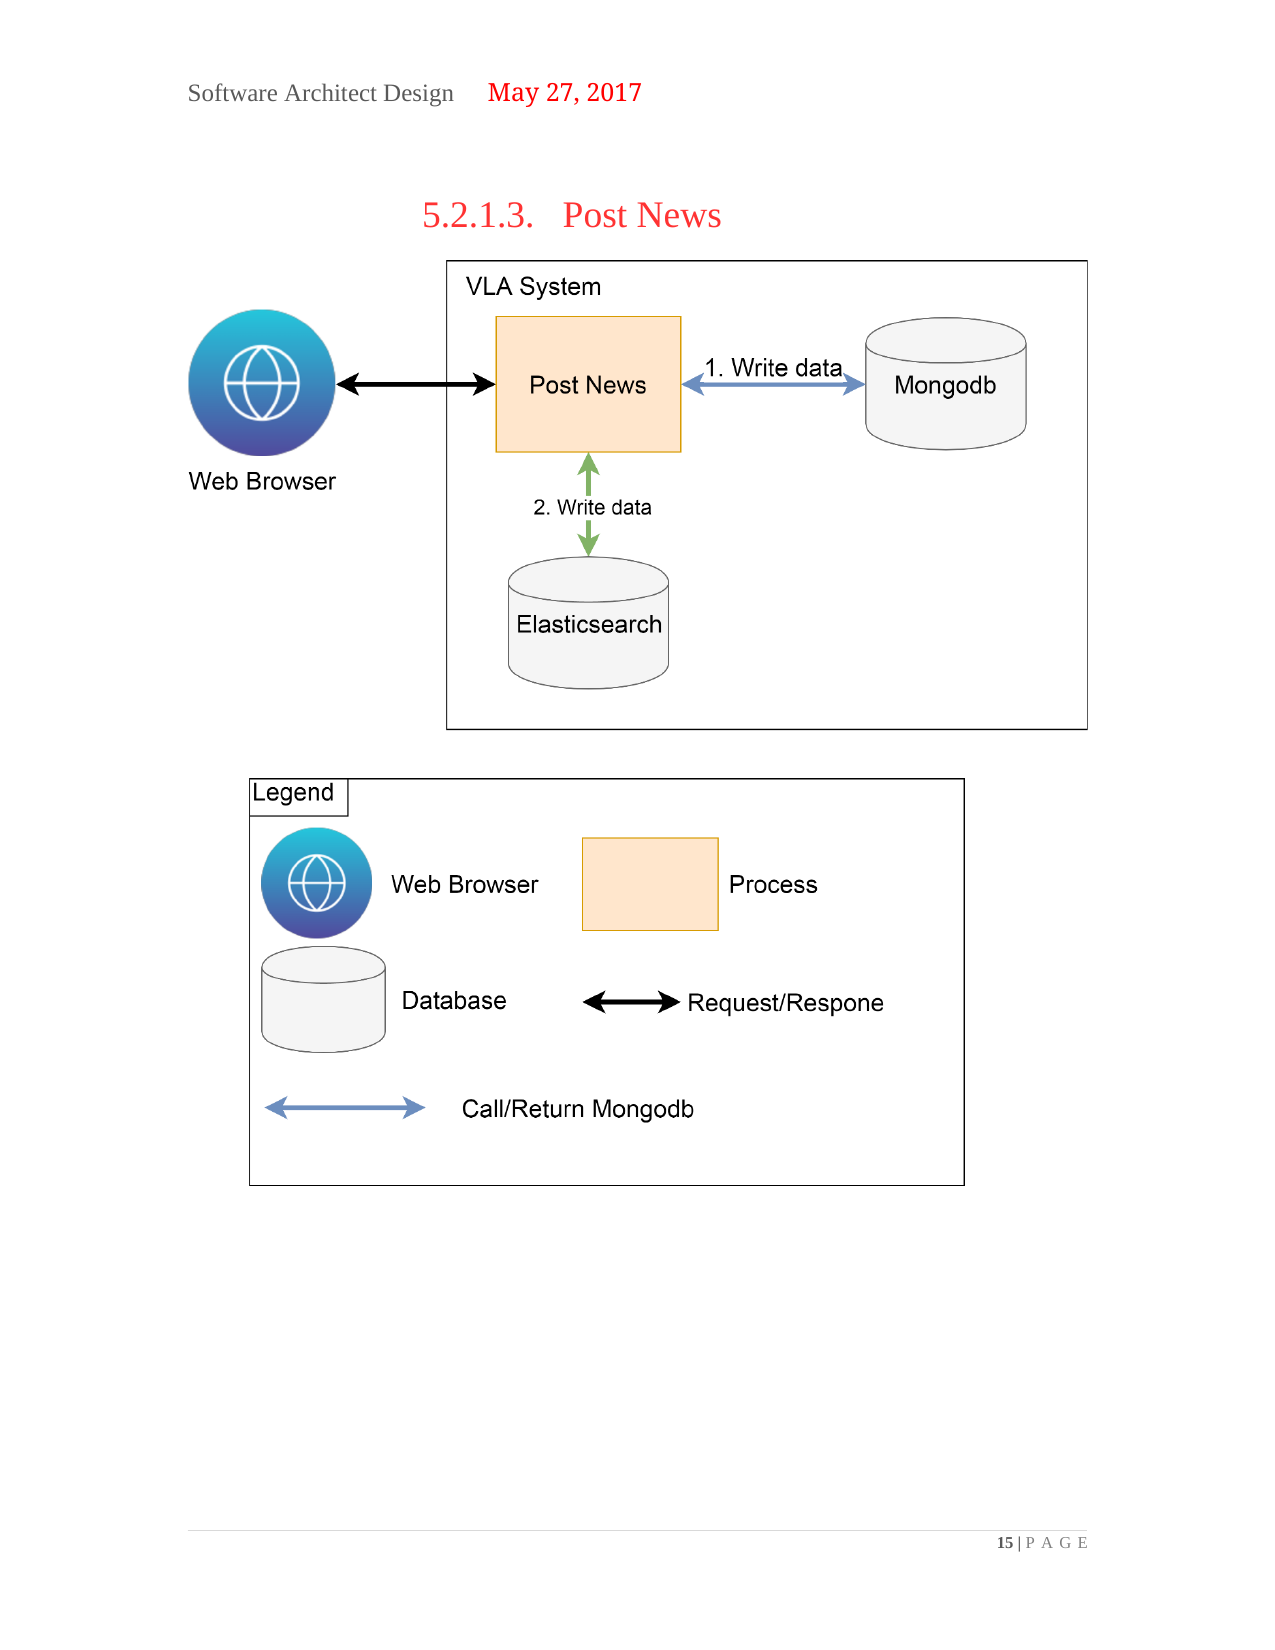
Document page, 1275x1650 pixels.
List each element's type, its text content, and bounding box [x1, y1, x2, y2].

list Post News [422, 192, 1087, 236]
picture [187, 260, 1088, 1186]
